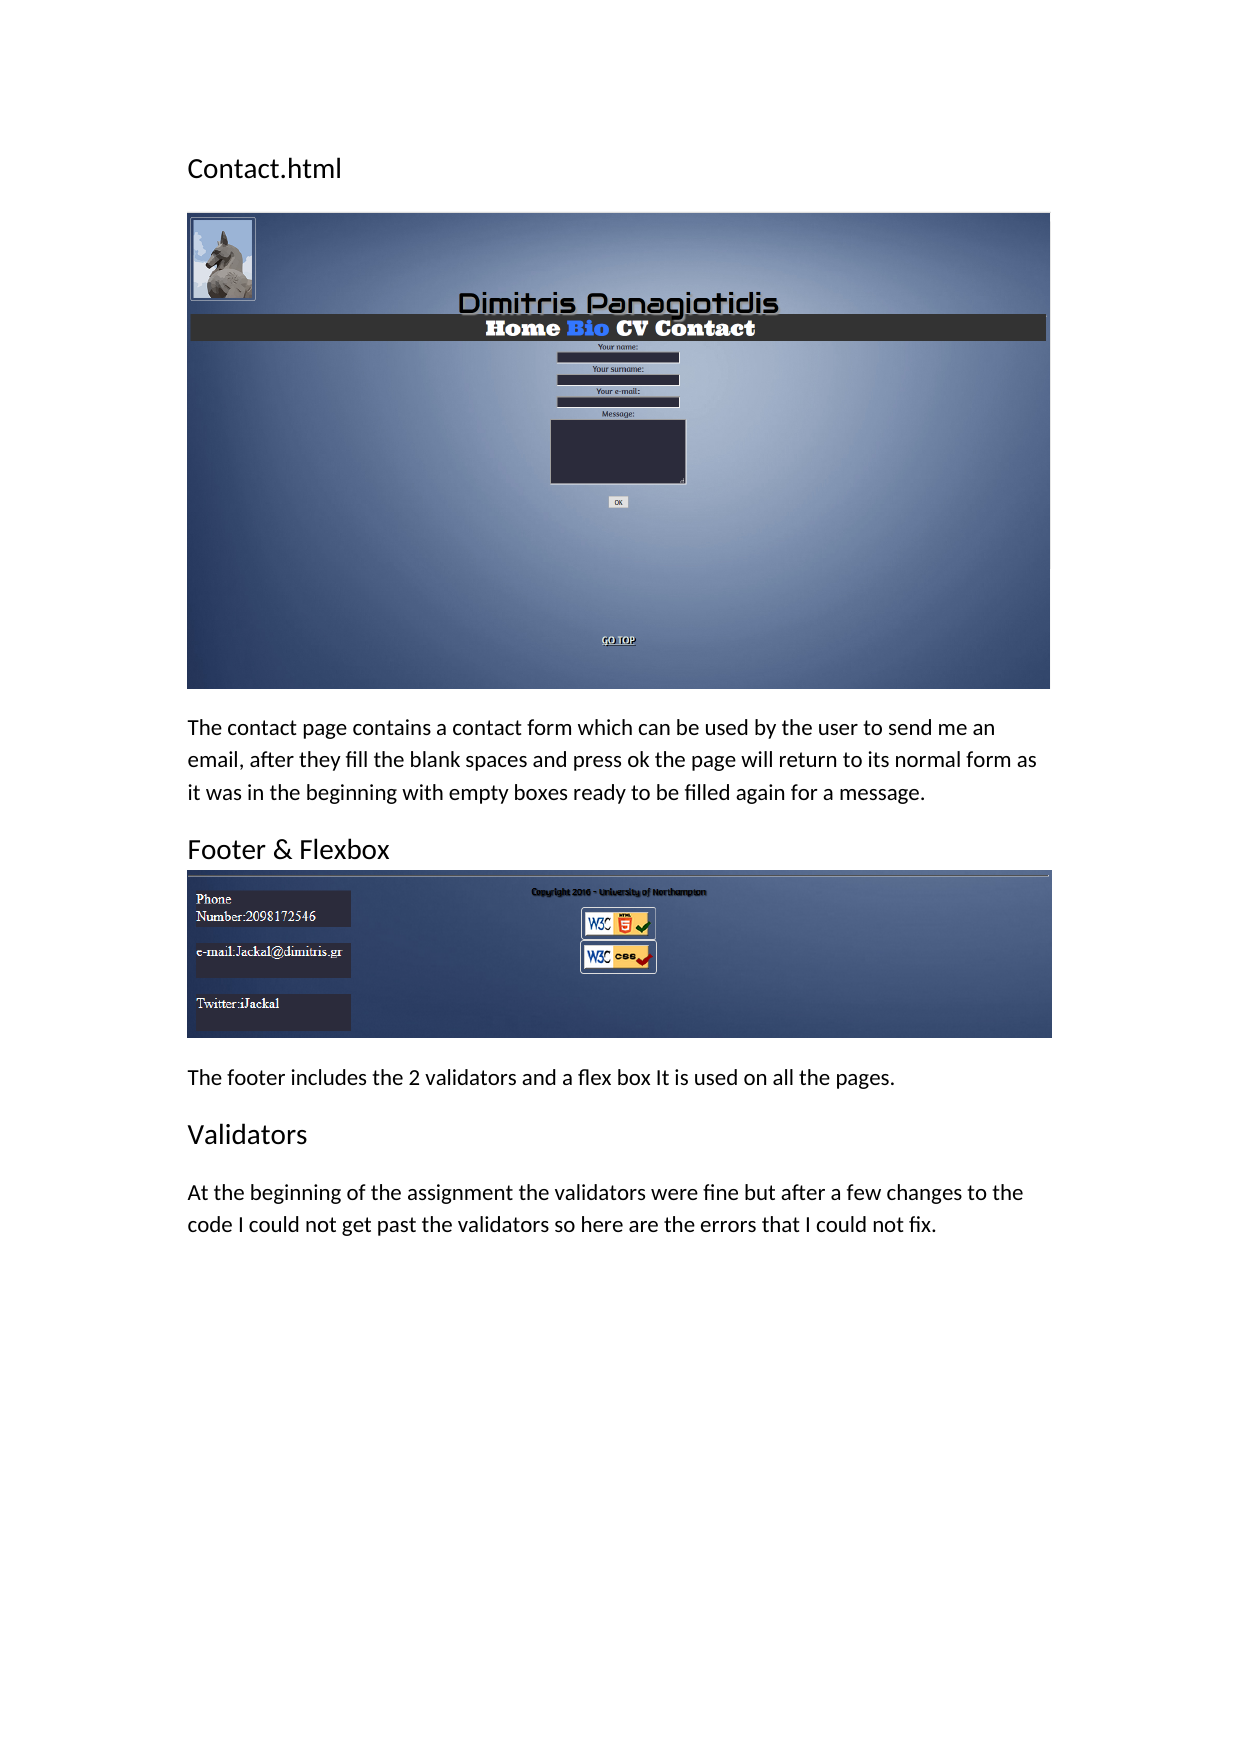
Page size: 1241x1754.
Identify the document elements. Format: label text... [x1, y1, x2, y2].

text At the beginning of the assignment the validators were fine but after a few changes to the code I could not get past the validators so here are the errors that I could not fix. [187, 1178, 1053, 1238]
text Contact.html [187, 150, 1053, 186]
picture [187, 870, 1052, 1038]
text The footer includes the 2 validators and a flex box It is used on all the pages. [187, 1063, 1053, 1091]
picture [187, 211, 1051, 689]
text The contact page contains a contact form which can be used by the user to send me an email, after they fill the blank spaces and press ok the page will return to its normal form as it was in the beginning with empty boxes ready to be filled again for a message. [187, 713, 1053, 806]
text Validators [187, 1116, 1053, 1152]
